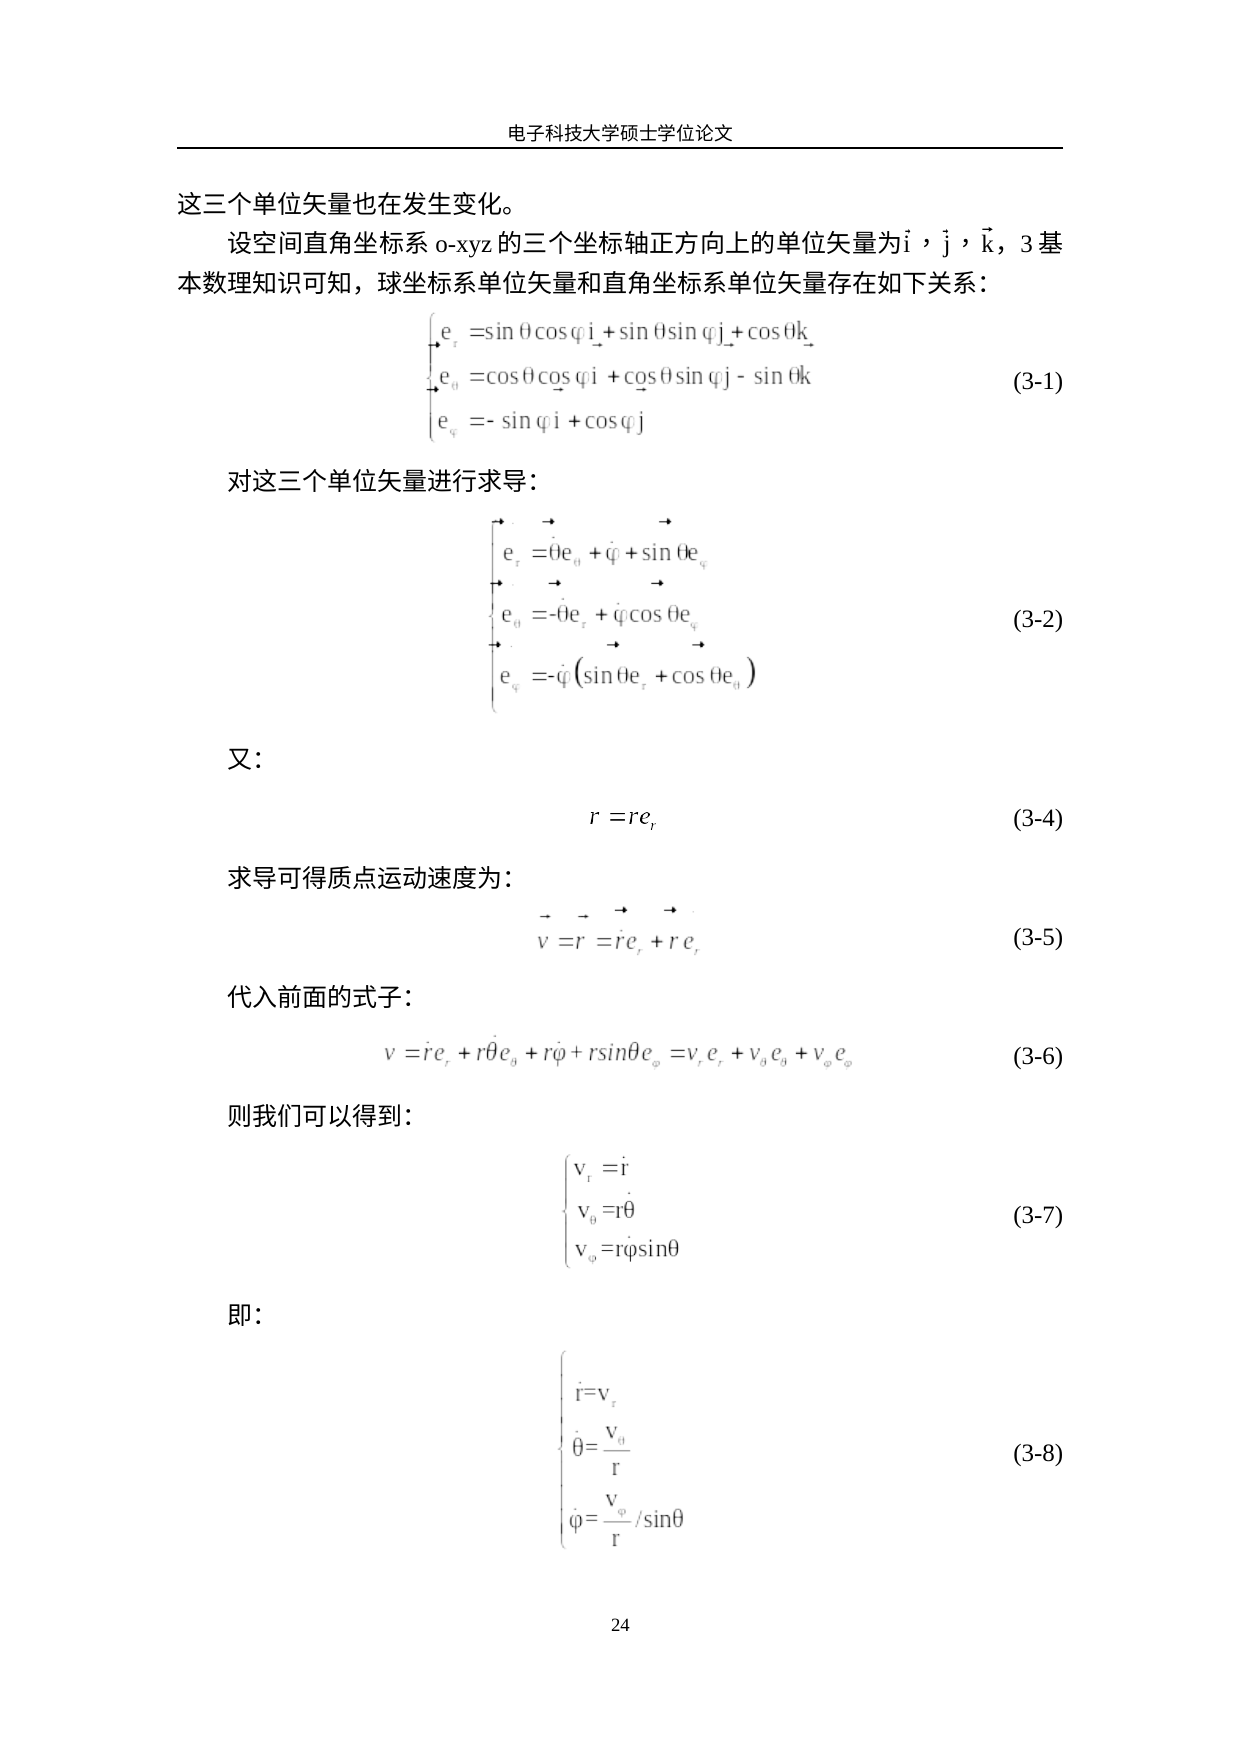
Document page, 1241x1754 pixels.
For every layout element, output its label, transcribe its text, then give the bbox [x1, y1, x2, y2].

list 又： [177, 738, 1063, 778]
text 对这三个单位矢量进行求导： [177, 460, 1063, 500]
list 代入前面的式子： [177, 976, 1063, 1016]
text (3-7) [177, 1135, 1063, 1294]
list 即： [177, 1294, 1063, 1333]
text (3-6) [177, 1016, 1063, 1095]
text (3-5) [177, 897, 1063, 976]
text (3-2) [177, 500, 1063, 738]
text (3-1) [177, 301, 1063, 460]
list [177, 182, 1063, 222]
list 求导可得质点运动速度为： [177, 857, 1063, 897]
list 则我们可以得到： [177, 1095, 1063, 1135]
list 设空间直角坐标系o-xyz的三个坐标轴正方向上的单位矢量为，3基本数理知识可知，球坐标系单位矢量和直角坐标系单位矢量存在如下关系： [177, 222, 1063, 301]
text (3-4) [177, 778, 1063, 857]
text (3-8) [177, 1333, 1063, 1571]
